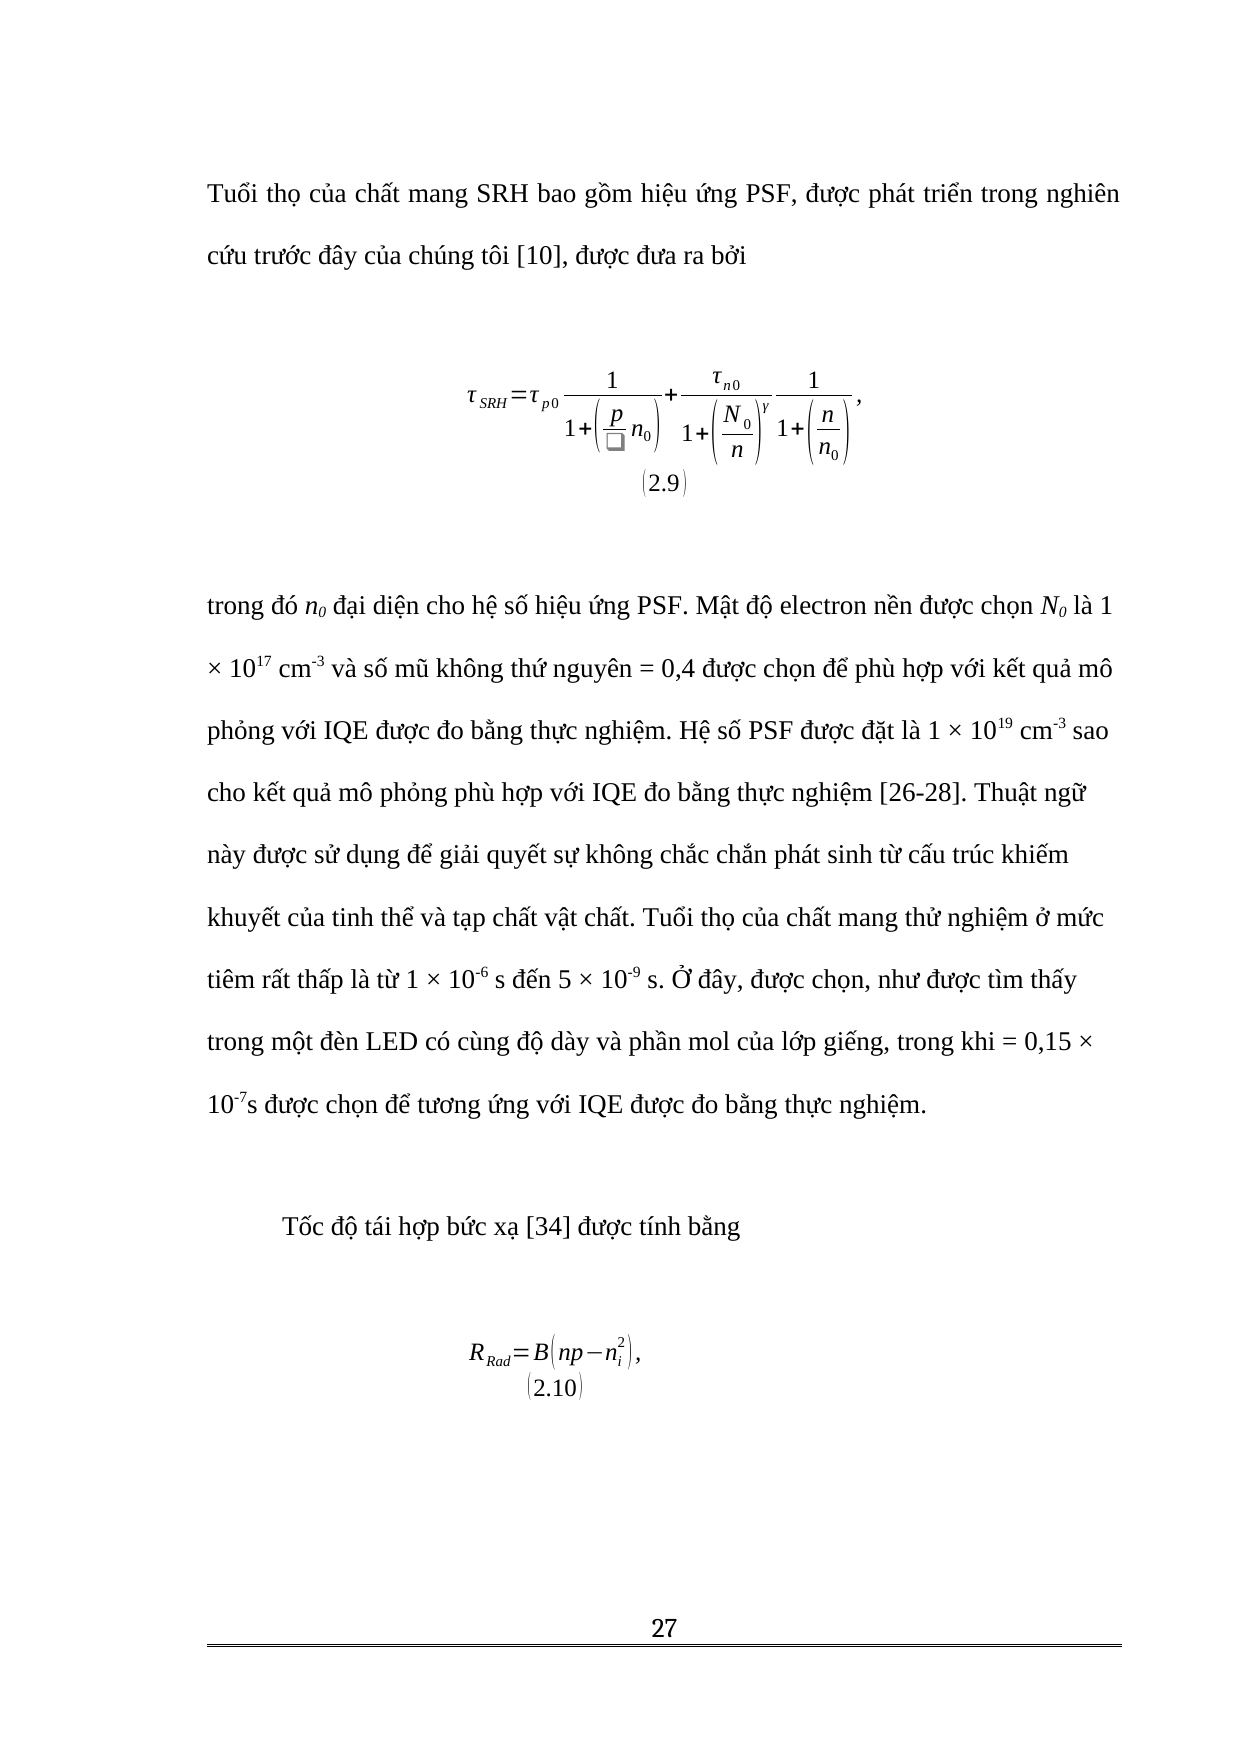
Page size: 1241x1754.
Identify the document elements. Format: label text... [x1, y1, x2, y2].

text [207, 177, 1122, 271]
text trong đó n0 đại diện cho hệ số hiệu ứng PSF. Mật độ electron nền được chọn N0 là 1 × 1017 cm-3 và số mũ không thứ nguyên = 0,4 được chọn để phù hợp với kết quả mô phỏng với IQE được đo bằng thực nghiệm. Hệ số PSF được đặt là 1 × 1019 cm-3 sao cho kết quả mô phỏng phù hợp với IQE đo bằng thực nghiệm [26-28]. Thuật ngữ này được sử dụng để giải quyết sự không chắc chắn phát sinh từ cấu trúc khiếm khuyết của tinh thể và tạp chất vật chất. Tuổi thọ của chất mang thử nghiệm ở mức tiêm rất thấp là từ 1 × 10-6 s đến 5 × 10-9 s. Ở đây, được chọn, như được tìm thấy trong một đèn LED có cùng độ dày và phần mol của lớp giếng, trong khi = 0,15 × 10-7s được chọn để tương ứng với IQE được đo bằng thực nghiệm. [207, 589, 1122, 1119]
text Tốc độ tái hợp bức xạ [34] được tính bằng [207, 1210, 1122, 1241]
